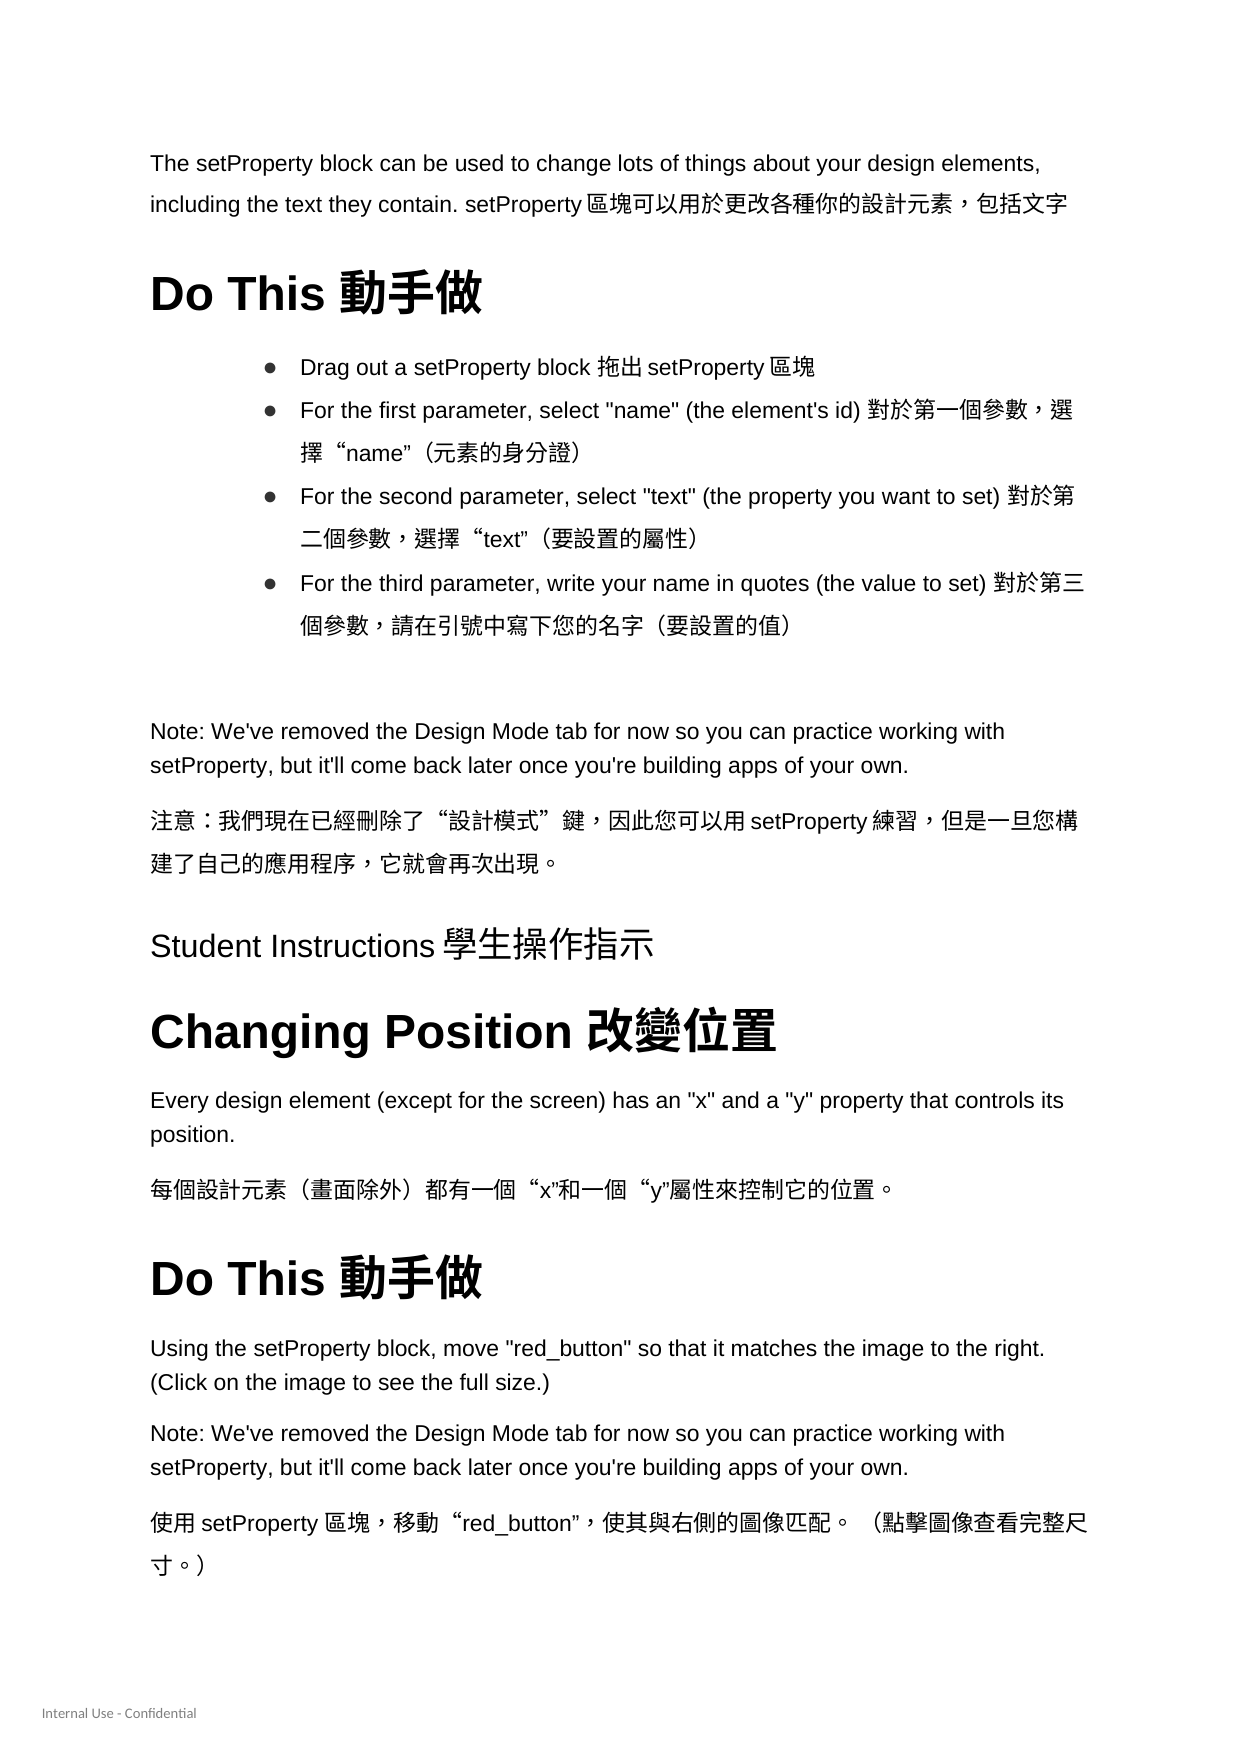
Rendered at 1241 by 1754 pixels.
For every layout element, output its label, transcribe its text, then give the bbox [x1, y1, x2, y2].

list Drag out a setProperty block 拖出setProperty區塊 [262, 349, 1090, 382]
text The setProperty block can be used to change lots of things about your design elements, including the text they contain. setProperty區塊可以用於更改各種你的設計元素，包括文字 [150, 150, 1090, 219]
text Note: We've removed the Design Mode tab for now so you can practice working with setProperty, but it'll come back later once you're building apps of your own. [150, 718, 1090, 779]
subtitle Changing Position 改變位置 [150, 993, 1090, 1062]
text 每個設計元素（畫面除外）都有一個“x”和一個“y”屬性來控制它的位置。 [150, 1172, 1090, 1205]
list For the first parameter, select "name" (the element's id) 對於第一個參數，選擇“name”（元素的身分證） [262, 392, 1090, 468]
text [150, 1504, 1090, 1581]
text Using the setProperty block, move "red_button" so that it matches the image to the right. (Click on the image to see the full size.) [150, 1334, 1090, 1395]
subtitle Do This 動手做 [150, 1240, 1090, 1309]
list For the third parameter, write your name in quotes (the value to set) 對於第三個參數，請在引號中寫下您的名字（要設置的值） [262, 564, 1090, 641]
subtitle Do This 動手做 [150, 254, 1090, 324]
subtitle Student Instructions學生操作指示 [150, 916, 1086, 968]
list For the second parameter, select "text" (the property you want to set) 對於第二個參數，選擇“text”（要設置的屬性） [262, 478, 1090, 554]
text 注意：我們現在已經刪除了“設計模式”鍵，因此您可以用setProperty練習，但是一旦您構建了自己的應用程序，它就會再次出現。 [150, 803, 1090, 879]
text Note: We've removed the Design Mode tab for now so you can practice working with setProperty, but it'll come back later once you're building apps of your own. [150, 1419, 1090, 1480]
text Every design element (except for the screen) has an "x" and a "y" property that controls its position. [150, 1087, 1090, 1148]
